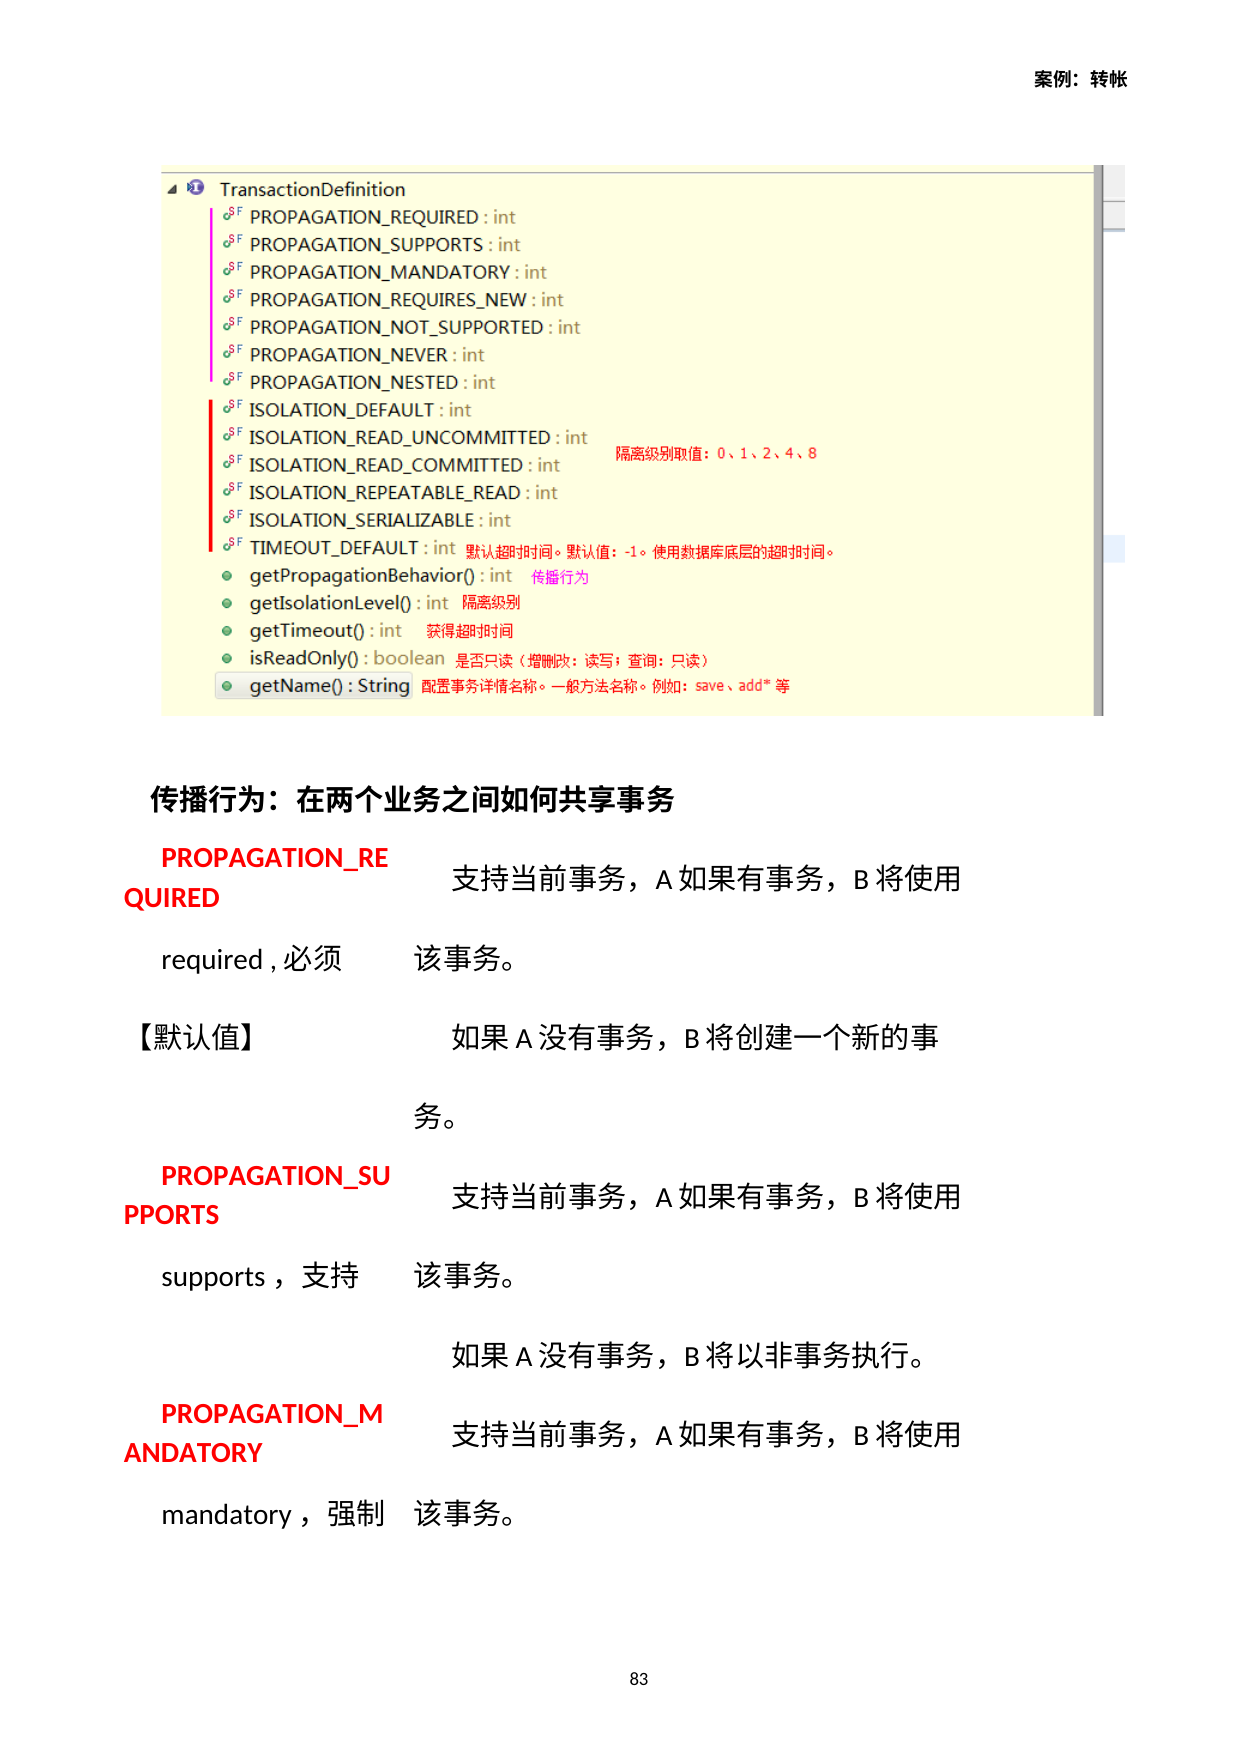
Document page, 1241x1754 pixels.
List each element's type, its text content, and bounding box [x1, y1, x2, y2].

table_header [113, 163, 1000, 718]
table_cell 支持当前事务，A如果有事务，B将使用该事务。 如果A没有事务，B将以非事务执行。 [403, 1155, 1000, 1393]
table_header 支持当前事务，A如果有事务，B将使用该事务。 如果A没有事务，B将创建一个新的事务。 [403, 837, 1000, 1155]
table_header PROPAGATION_REQUIRED required , 必须 【默认值】 [113, 837, 402, 1155]
text 传播行为：在两个业务之间如何共享事务 [112, 758, 1128, 837]
picture [161, 165, 1125, 716]
table_cell PROPAGATION_SUPPORTS supports ，支持 [113, 1155, 402, 1393]
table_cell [113, 1393, 402, 1552]
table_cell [403, 1393, 1000, 1552]
